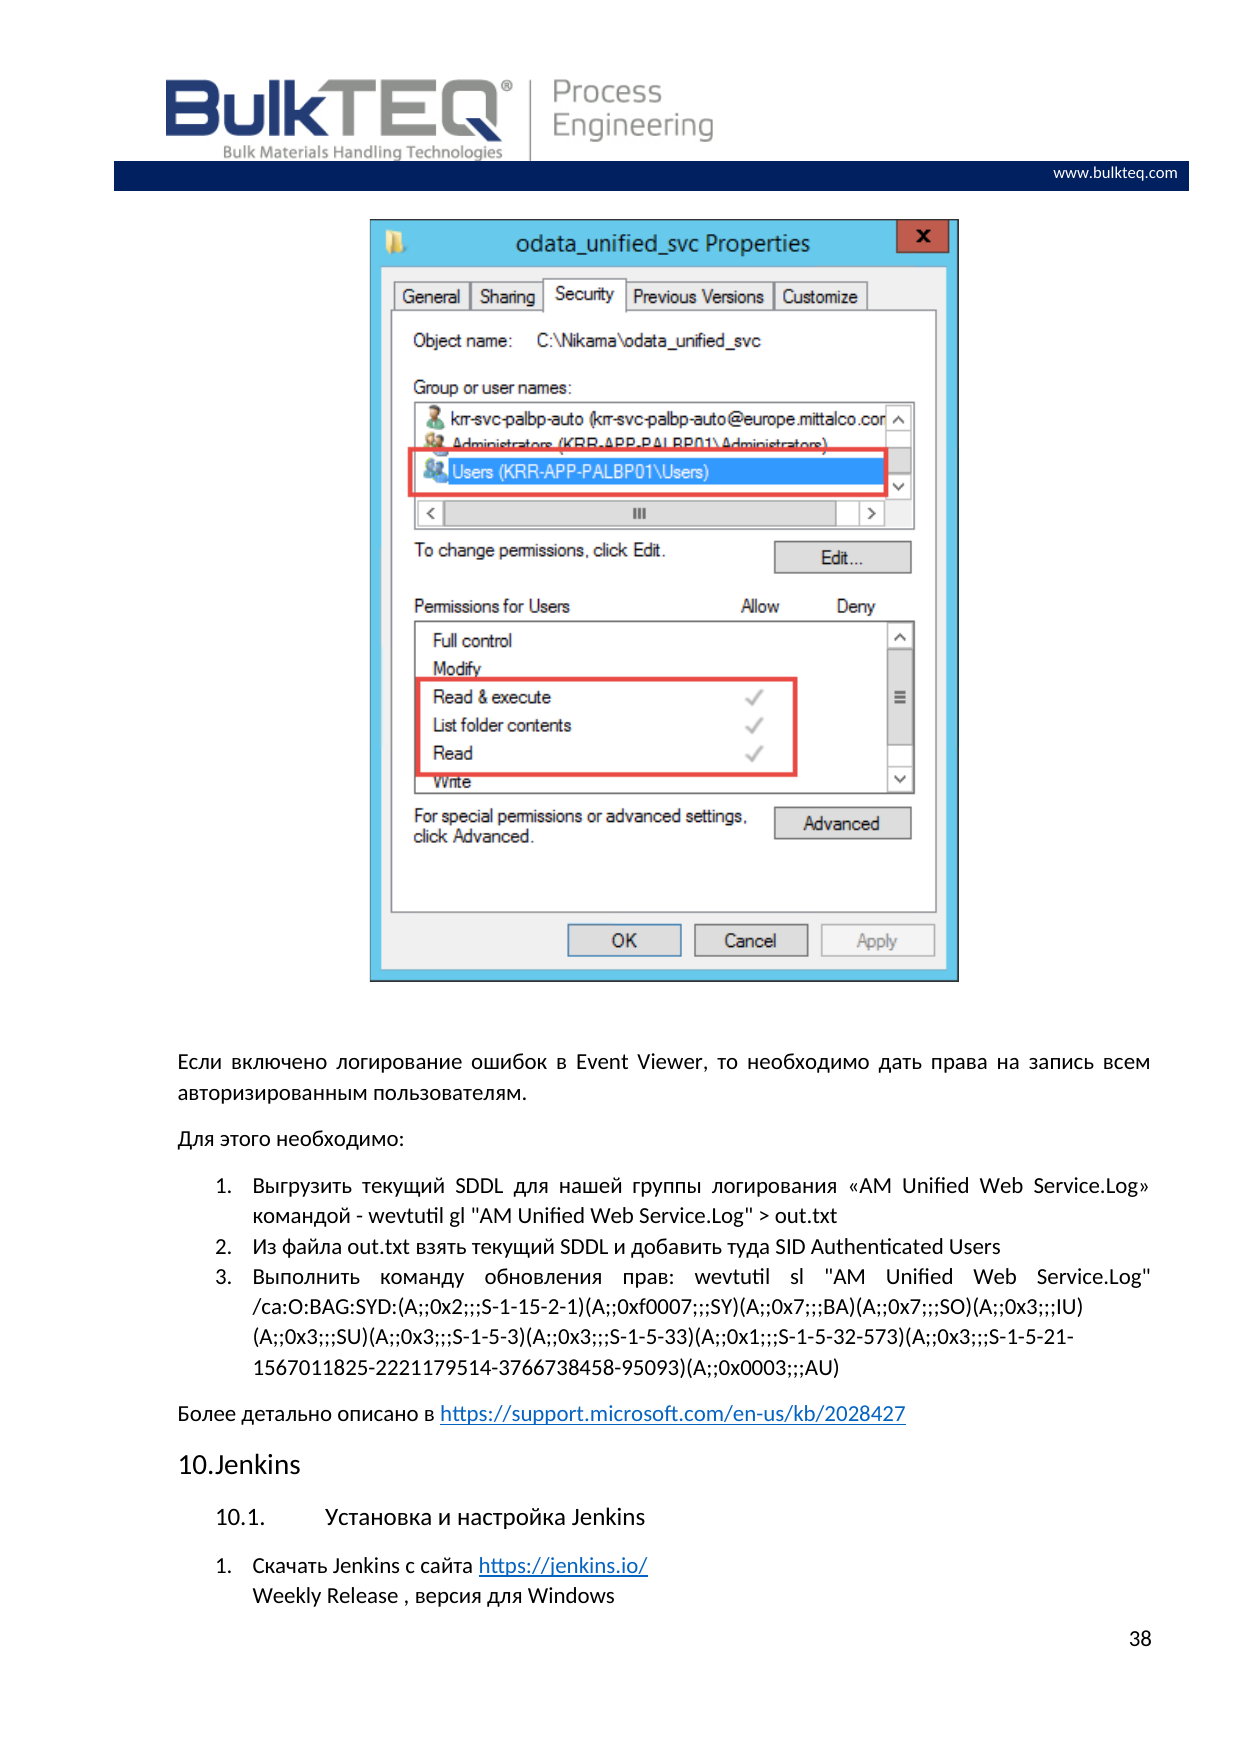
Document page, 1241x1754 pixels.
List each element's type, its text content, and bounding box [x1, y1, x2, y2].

subtitle Jenkins [177, 1446, 1152, 1482]
list Выгрузить текущий SDDL для нашей группы логирования «AM Unified Web Service.Log» командой - wevtutil gl "AM Unified Web Service.Log" > out.txt [215, 1171, 1152, 1229]
list Weekly Release , версия для Windows [252, 1581, 1152, 1609]
list Скачать Jenkins c сайта https://jenkins.io/ [215, 1551, 1152, 1579]
text Если включено логирование ошибок в Event Viewer, то необходимо дать права на запись всем авторизированным пользователям. [177, 1047, 1152, 1106]
picture [369, 219, 959, 982]
list Из файла out.txt взять текущий SDDL и добавить туда SID Authenticated Users [215, 1232, 1152, 1260]
text Для этого необходимо: [177, 1124, 1152, 1152]
list Выполнить команду обновления прав: wevtutil sl "AM Unified Web Service.Log" /ca:O:BAG:SYD:(A;;0x2;;;S-1-15-2-1)(A;;0xf0007;;;SY)(A;;0x7;;;BA)(A;;0x7;;;SO)(A;;0x3;;;IU)(A;;0x3;;;SU)(A;;0x3;;;S-1-5-3)(A;;0x3;;;S-1-5-33)(A;;0x1;;;S-1-5-32-573)(A;;0x3;;;S-1-5-21-1567011825-2221179514-3766738458-95093)(A;;0x0003;;;AU) [215, 1262, 1152, 1381]
text Более детально описано в https://support.microsoft.com/en-us/kb/2028427 [177, 1399, 1152, 1427]
subtitle Установка и настройка Jenkins [215, 1501, 1152, 1532]
picture [166, 78, 713, 161]
